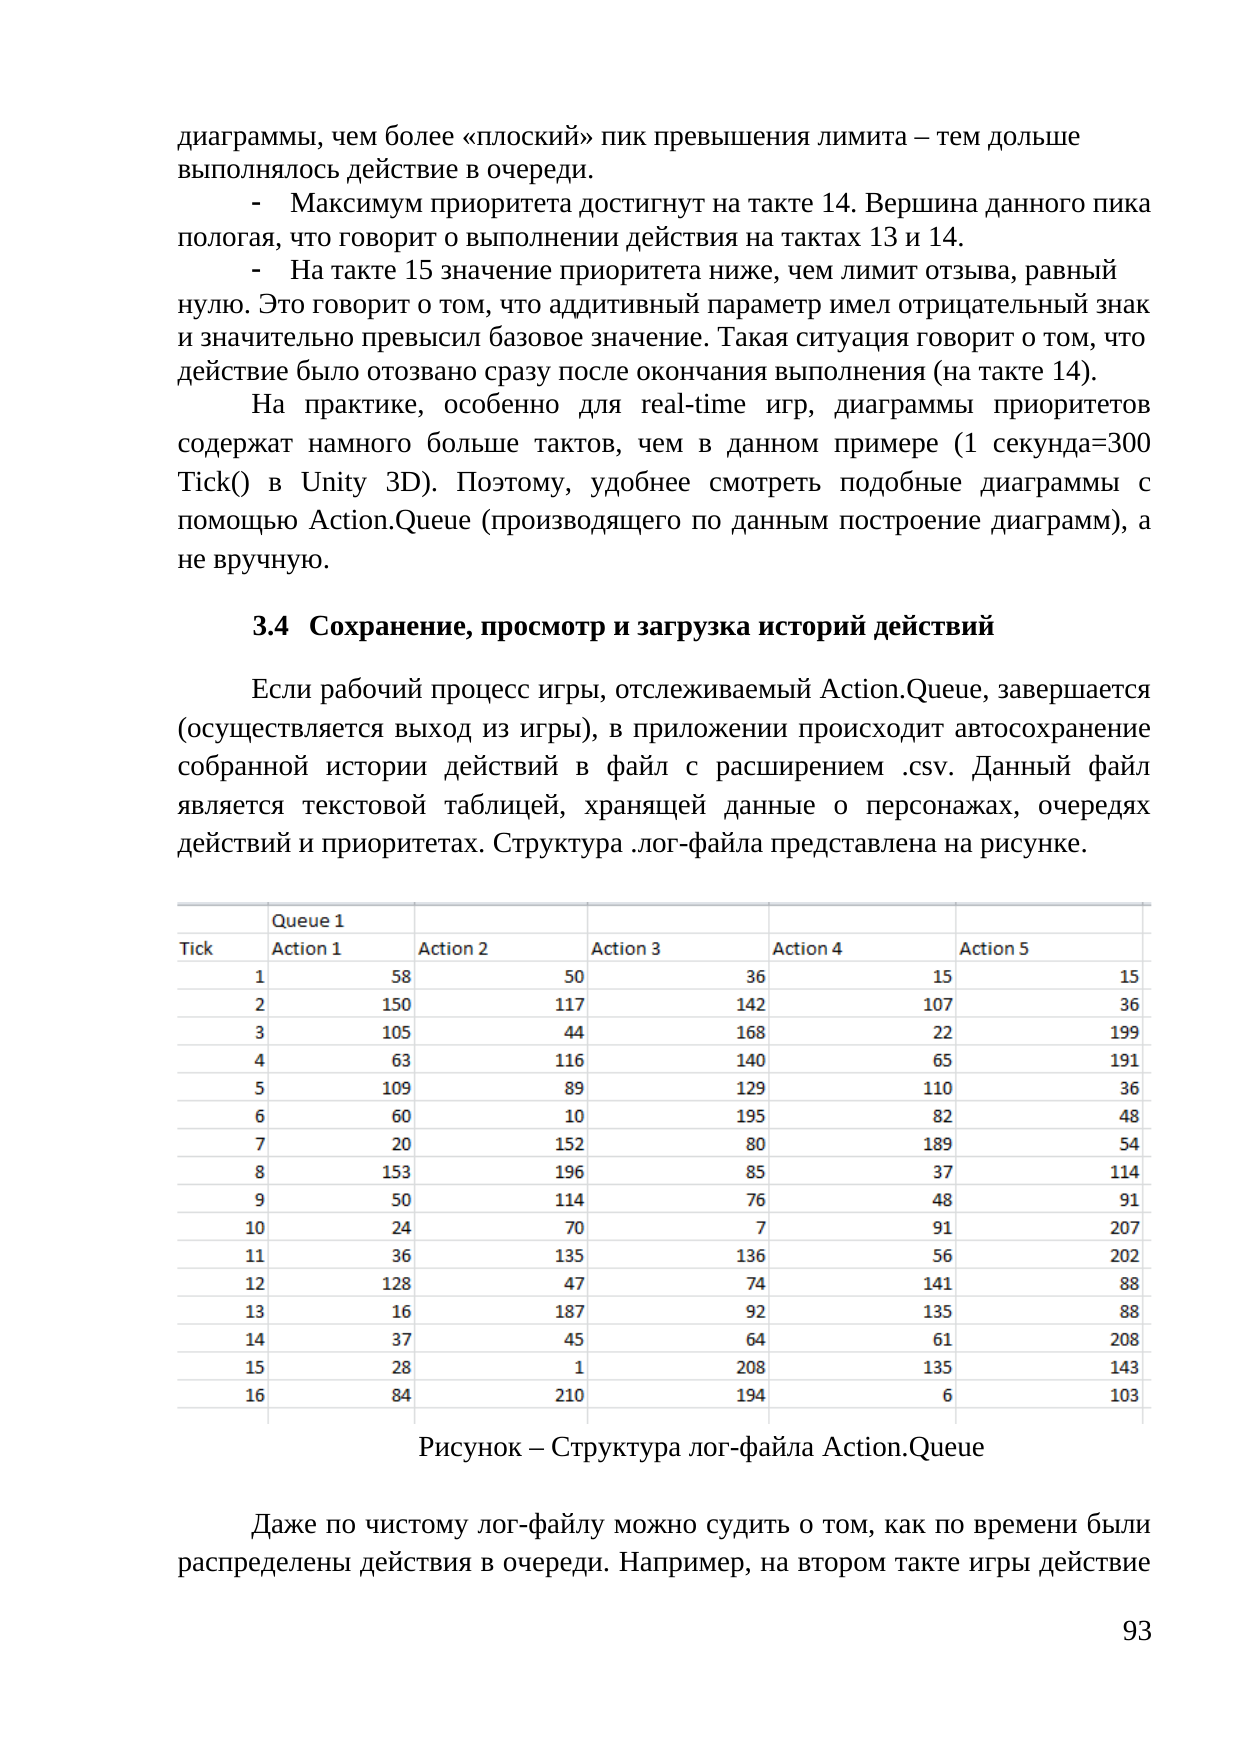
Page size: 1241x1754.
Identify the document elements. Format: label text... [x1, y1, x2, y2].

text Если рабочий процесс игры, отслеживаемый Action.Queue, завершается (осуществляется выход из игры), в приложении происходит автосохранение собранной истории действий в файл с расширением .csv. Данный файл является текстовой таблицей, хранящей данные о персонажах, очередях действий и приоритетах. Структура .лог-файла представлена на рисунке. [177, 671, 1152, 859]
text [177, 1506, 1152, 1578]
picture [177, 902, 1152, 1424]
text Рисунок – Структура лог-файла Action.Queue [177, 1429, 1152, 1462]
list Максимум приоритета достигнут на такте 14. Вершина данного пика пологая, что говорит о выполнении действия на тактах 13 и 14. [177, 185, 1152, 252]
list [177, 118, 1152, 185]
text На практике, особенно для real-time игр, диаграммы приоритетов содержат намного больше тактов, чем в данном примере (1 секунда=300 Tick() в Unity 3D). Поэтому, удобнее смотреть подобные диаграммы с помощью Action.Queue (производящего по данным построение диаграмм), а не вручную. [177, 387, 1152, 574]
list На такте 15 значение приоритета ниже, чем лимит отзыва, равный нулю. Это говорит о том, что аддитивный параметр имел отрицательный знак и значительно превысил базовое значение. Такая ситуация говорит о том, что действие было отозвано сразу после окончания выполнения (на такте 14). [177, 252, 1152, 387]
text 3.4 Сохранение, просмотр и загрузка историй действий [252, 608, 1152, 642]
